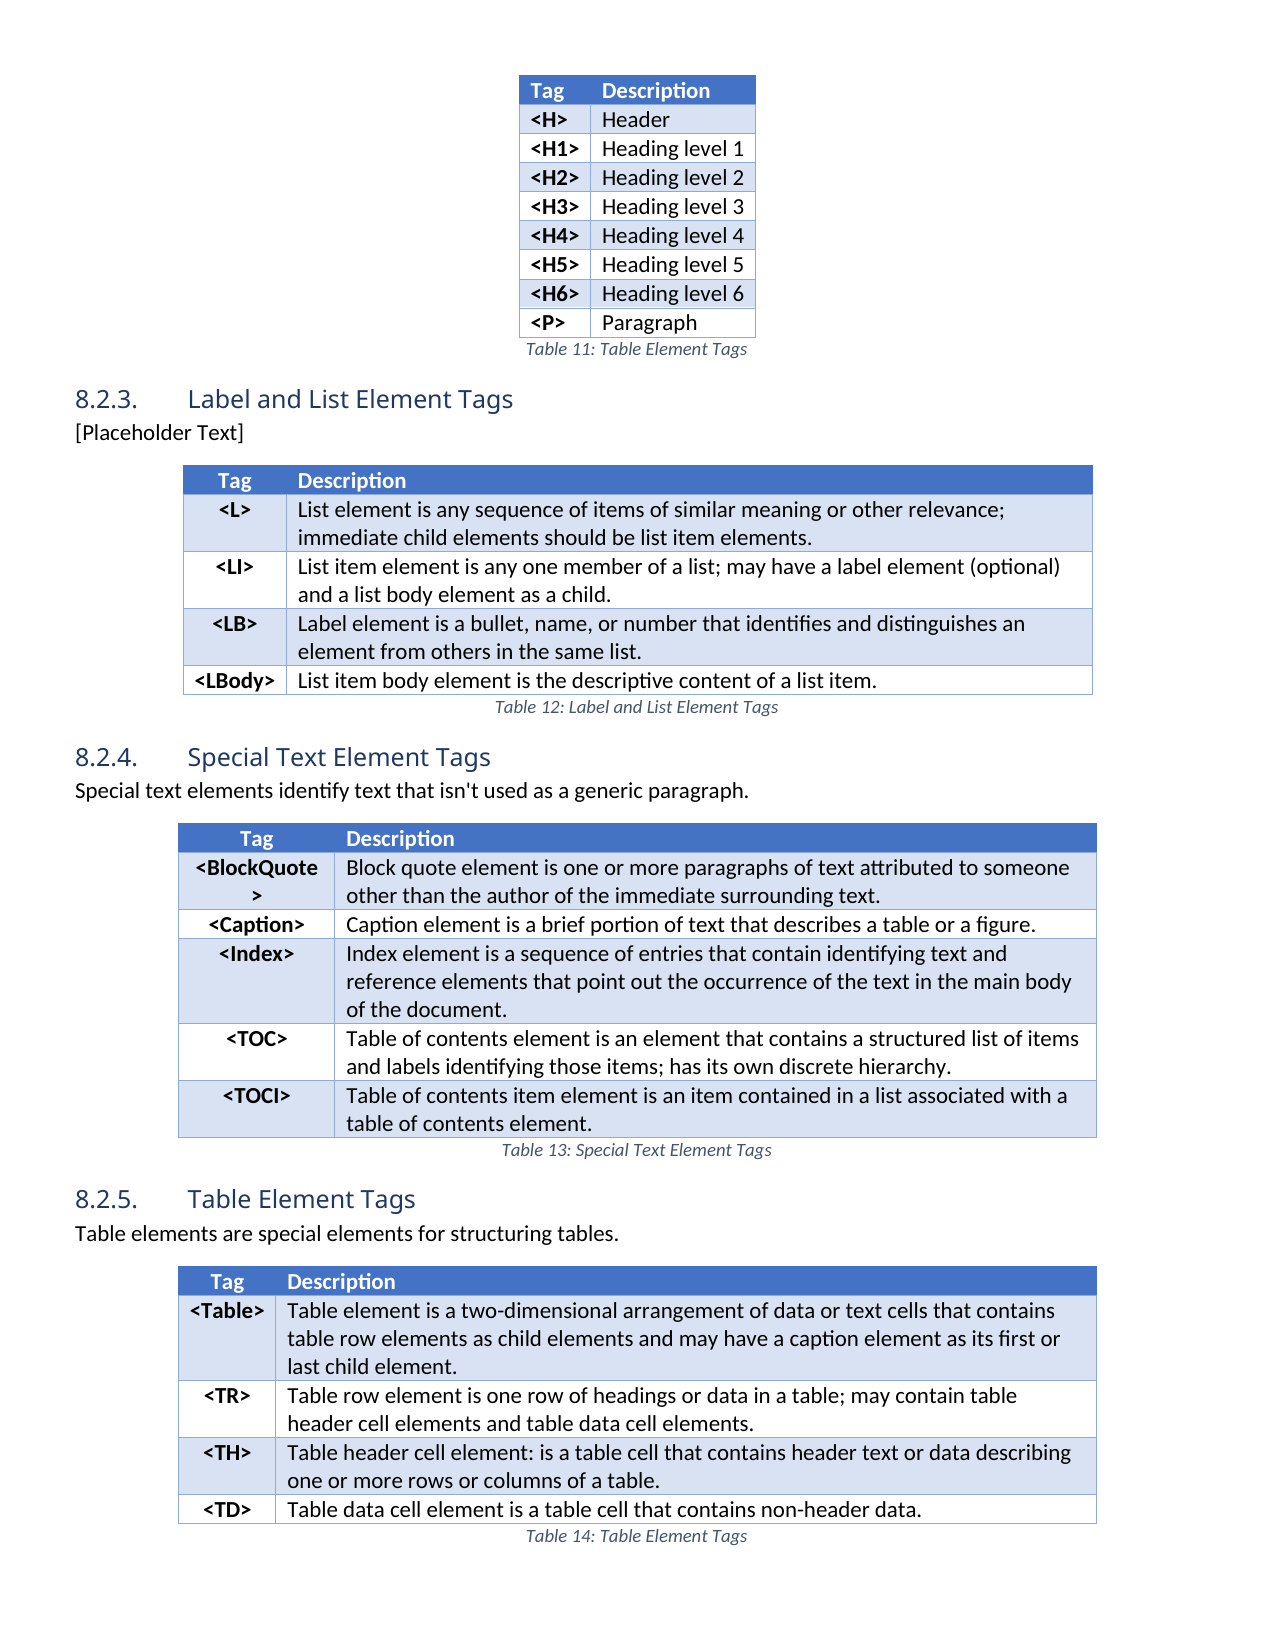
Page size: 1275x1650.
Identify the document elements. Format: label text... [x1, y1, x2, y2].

table_cell <TD> [179, 1495, 275, 1523]
table_cell <P> [520, 309, 590, 337]
table_cell Header [591, 105, 755, 133]
table_cell Table of contents element is an element that contains a structured list of items and labels identifying those items; has its own discrete hierarchy. [335, 1024, 1096, 1080]
table_cell List element is any sequence of items of similar meaning or other relevance; immediate child elements should be list item elements. [287, 495, 1092, 551]
table_cell Heading level 3 [591, 192, 755, 220]
table_cell Table data cell element is a table cell that contains non-header data. [276, 1495, 1096, 1523]
table_header Tag [179, 1267, 275, 1295]
table_cell <TOC> [179, 1024, 334, 1080]
table_cell Heading level 6 [591, 280, 755, 307]
table_cell <H4> [520, 221, 590, 249]
table_cell <TR> [179, 1381, 275, 1437]
table_cell <H1> [520, 134, 590, 162]
table_cell Heading level 2 [591, 163, 755, 191]
table_cell Paragraph [591, 309, 755, 337]
table_header Tag [520, 76, 590, 104]
table_header Description [276, 1267, 1096, 1295]
table_cell <H> [520, 105, 590, 133]
text [Placeholder Text] [75, 418, 1200, 446]
table_cell Table row element is one row of headings or data in a table; may contain table header cell elements and table data cell elements. [276, 1381, 1096, 1437]
table_header Tag [179, 824, 334, 852]
table_cell Table of contents item element is an item contained in a list associated with a table of contents element. [335, 1081, 1096, 1137]
table_cell Index element is a sequence of entries that contain identifying text and reference elements that point out the occurrence of the text in the main body of the document. [335, 939, 1096, 1023]
table_cell <TOCI> [179, 1081, 334, 1137]
table_header Description [287, 466, 1092, 494]
table_header Description [335, 824, 1096, 852]
table_cell <BlockQuote> [179, 853, 334, 909]
table_cell Caption element is a brief portion of text that describes a table or a figure. [335, 910, 1096, 938]
table_cell List item element is any one member of a list; may have a label element (optional) and a list body element as a child. [287, 552, 1092, 608]
text Special Text Element Tags [75, 739, 1200, 773]
text Table elements are special elements for structuring tables. [75, 1219, 1200, 1247]
table_header Tag [184, 466, 286, 494]
table_cell <LB> [184, 609, 286, 665]
table_cell <H3> [520, 192, 590, 220]
table_cell <H2> [520, 163, 590, 191]
table_cell List item body element is the descriptive content of a list item. [287, 666, 1092, 694]
table_cell Block quote element is one or more paragraphs of text attributed to someone other than the author of the immediate surrounding text. [335, 853, 1096, 909]
table_cell Heading level 4 [591, 221, 755, 249]
table_cell <TH> [179, 1438, 275, 1494]
table_cell <LBody> [184, 666, 286, 694]
text Label and List Element Tags [75, 381, 1200, 415]
table_cell Heading level 5 [591, 250, 755, 278]
table_header Description [591, 76, 755, 104]
text Table Element Tags [75, 1182, 1200, 1216]
table_cell <Index> [179, 939, 334, 1023]
table_cell Label element is a bullet, name, or number that identifies and distinguishes an element from others in the same list. [287, 609, 1092, 665]
table_cell <LI> [184, 552, 286, 608]
table_cell <L> [184, 495, 286, 551]
table_cell <Caption> [179, 910, 334, 938]
table_cell Table element is a two-dimensional arrangement of data or text cells that contains table row elements as child elements and may have a caption element as its first or last child element. [276, 1296, 1096, 1380]
text Special text elements identify text that isn't used as a generic paragraph. [75, 776, 1200, 804]
table_cell <H5> [520, 250, 590, 278]
table_cell <Table> [179, 1296, 275, 1380]
table_cell Table header cell element: is a table cell that contains header text or data describing one or more rows or columns of a table. [276, 1438, 1096, 1494]
table_cell <H6> [520, 280, 590, 307]
table_cell Heading level 1 [591, 134, 755, 162]
